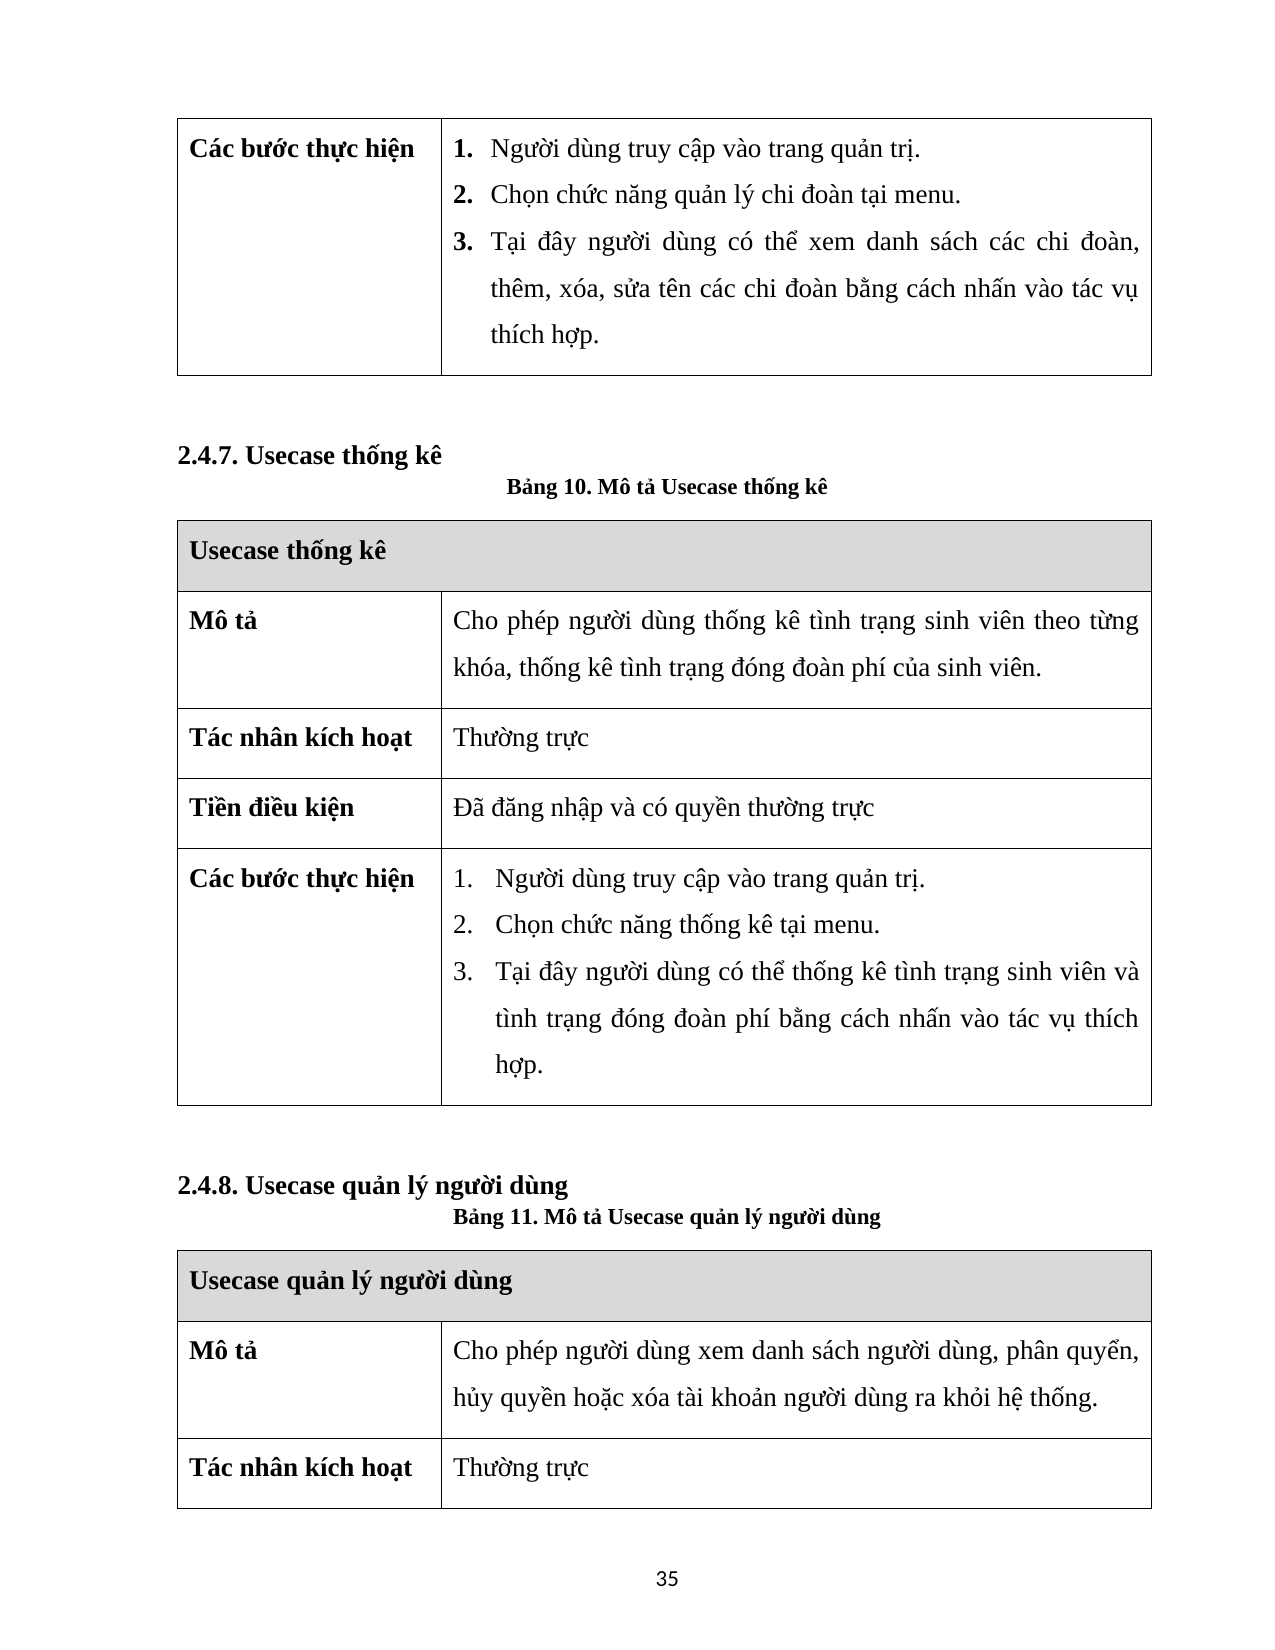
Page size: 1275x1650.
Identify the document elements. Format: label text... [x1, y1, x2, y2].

table_cell Mô tả [178, 1322, 441, 1437]
table_cell Người dùng truy cập vào trang quản trị. Chọn chức năng quản lý chi đoàn tại menu. Tại đây người dùng có thể xem danh sách các chi đoàn, thêm, xóa, sửa tên các chi đoàn bằng cách nhấn vào tác vụ thích hợp. [442, 119, 1151, 375]
table_cell Thường trực [442, 1439, 1151, 1508]
table_cell Các bước thực hiện [178, 849, 441, 1105]
table_header Usecase thống kê [178, 521, 1151, 591]
table_cell Đã đăng nhập và có quyền thường trực [442, 779, 1151, 848]
table_cell Tác nhân kích hoạt [178, 709, 441, 778]
text Bảng 10. Mô tả Usecase thống kê [177, 473, 1157, 499]
table_cell Người dùng truy cập vào trang quản trị. Chọn chức năng thống kê tại menu. Tại đây người dùng có thể thống kê tình trạng sinh viên và tình trạng đóng đoàn phí bằng cách nhấn vào tác vụ thích hợp. [442, 849, 1151, 1105]
table_cell Thường trực [442, 709, 1151, 778]
subtitle 2.4.8. Usecase quản lý người dùng [177, 1169, 1157, 1201]
subtitle 2.4.7. Usecase thống kê [177, 439, 1157, 471]
table_cell Cho phép người dùng thống kê tình trạng sinh viên theo từng khóa, thống kê tình trạng đóng đoàn phí của sinh viên. [442, 592, 1151, 707]
table_header Usecase quản lý người dùng [178, 1251, 1151, 1321]
table_cell Tác nhân kích hoạt [178, 1439, 441, 1508]
table_cell Các bước thực hiện [178, 119, 441, 375]
table_cell Tiền điều kiện [178, 779, 441, 848]
table_cell Cho phép người dùng xem danh sách người dùng, phân quyển, hủy quyền hoặc xóa tài khoản người dùng ra khỏi hệ thống. [442, 1322, 1151, 1437]
table_cell Mô tả [178, 592, 441, 707]
